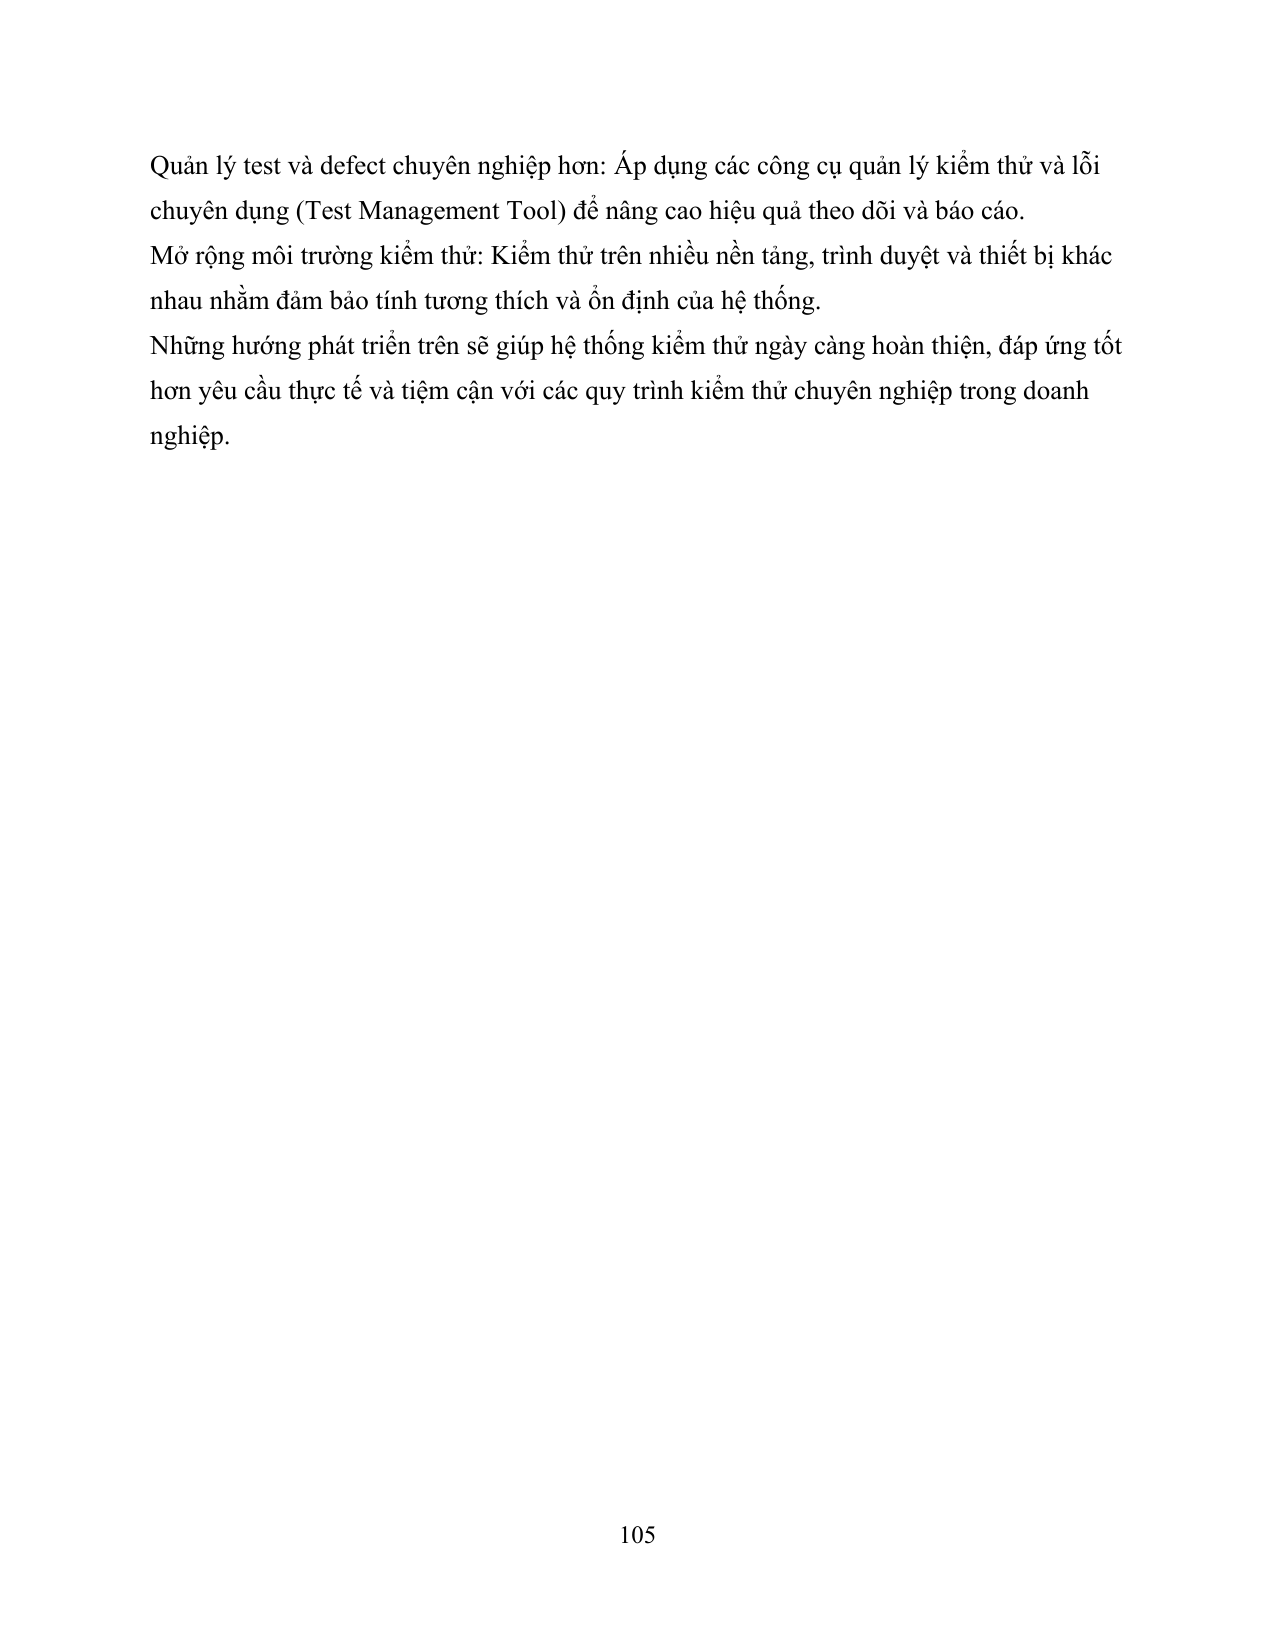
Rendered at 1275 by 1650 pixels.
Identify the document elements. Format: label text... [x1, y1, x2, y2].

text Những hướng phát triển trên sẽ giúp hệ thống kiểm thử ngày càng hoàn thiện, đáp ứng tốt hơn yêu cầu thực tế và tiệm cận với các quy trình kiểm thử chuyên nghiệp trong doanh nghiệp. [150, 330, 1125, 450]
text Quản lý test và defect chuyên nghiệp hơn: Áp dụng các công cụ quản lý kiểm thử và lỗi chuyên dụng (Test Management Tool) để nâng cao hiệu quả theo dõi và báo cáo. [150, 150, 1125, 225]
text Mở rộng môi trường kiểm thử: Kiểm thử trên nhiều nền tảng, trình duyệt và thiết bị khác nhau nhằm đảm bảo tính tương thích và ổn định của hệ thống. [150, 240, 1125, 315]
